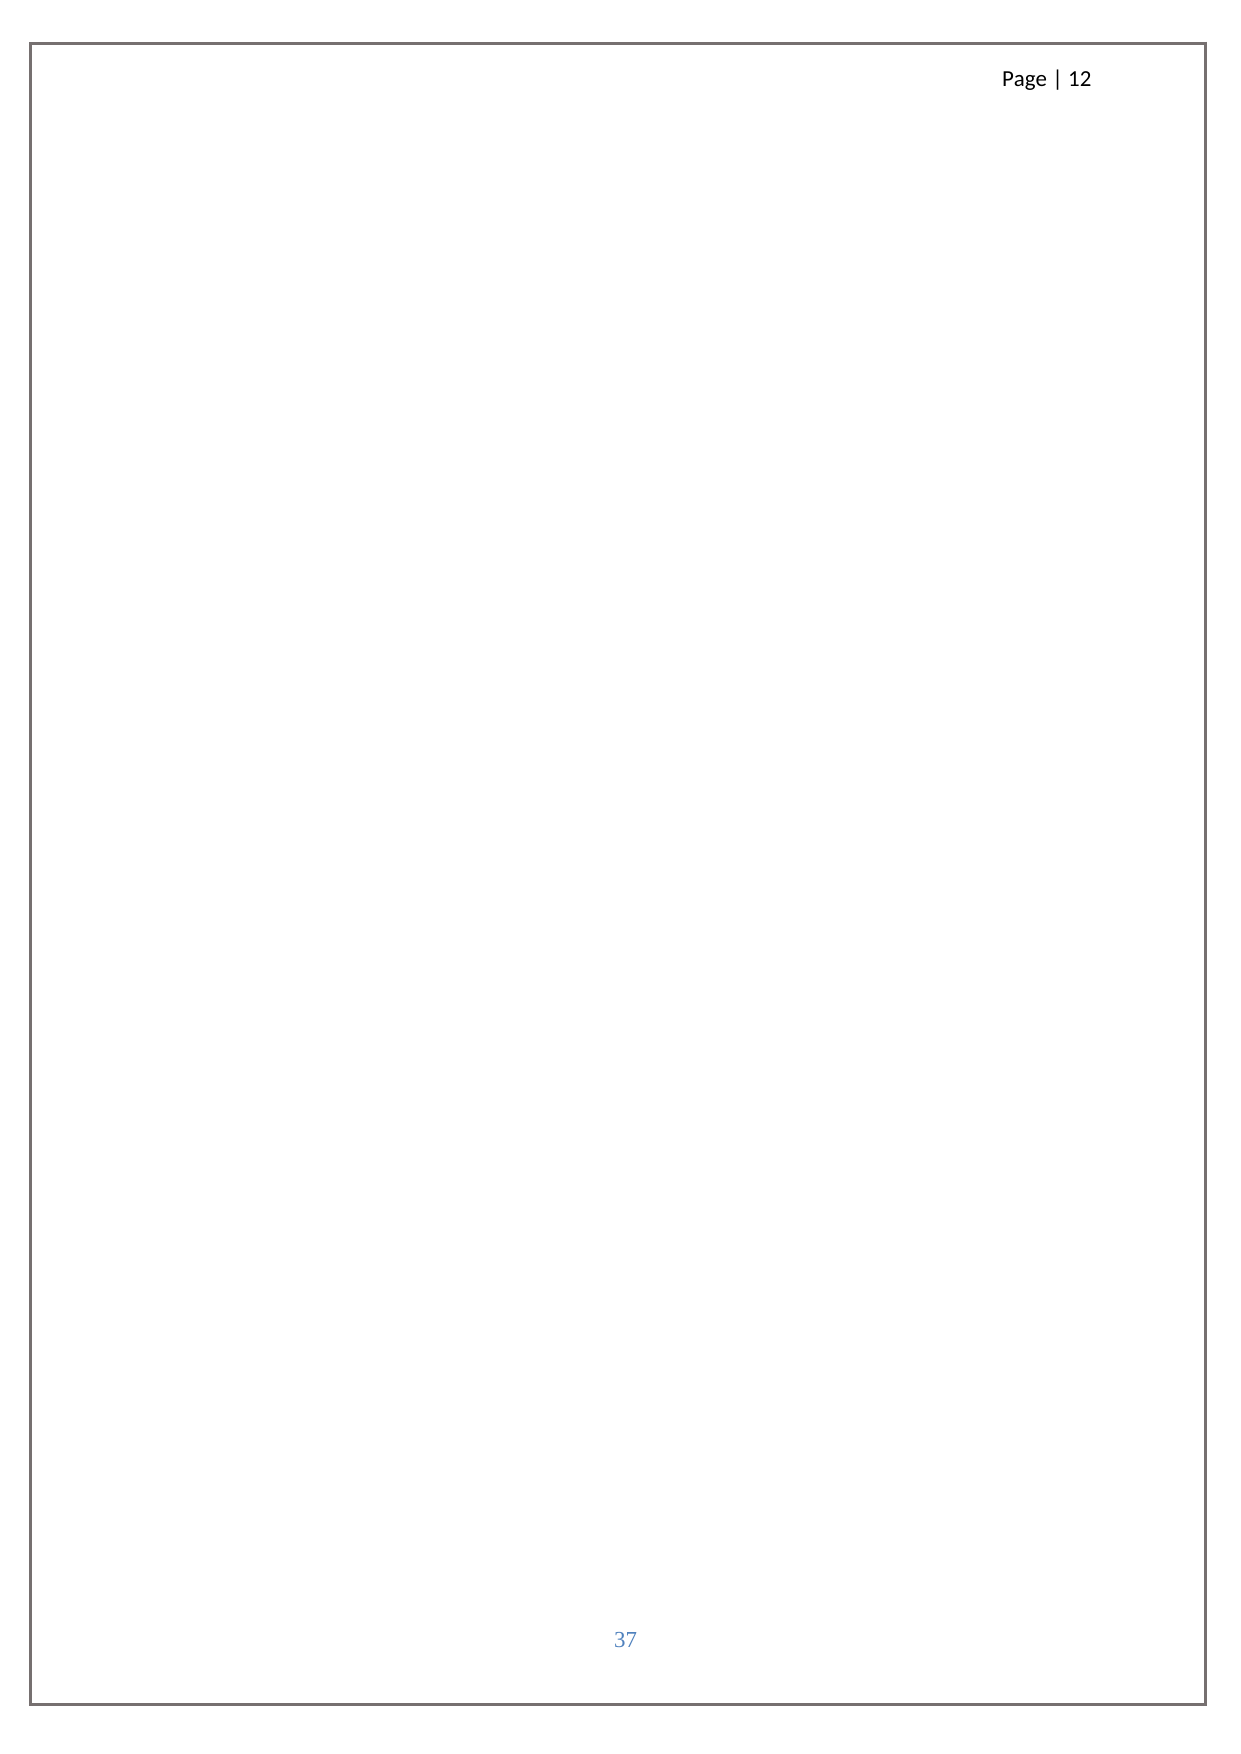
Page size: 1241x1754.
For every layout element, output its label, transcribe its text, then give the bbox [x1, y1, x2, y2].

text Page | 12 [44, 64, 1091, 93]
